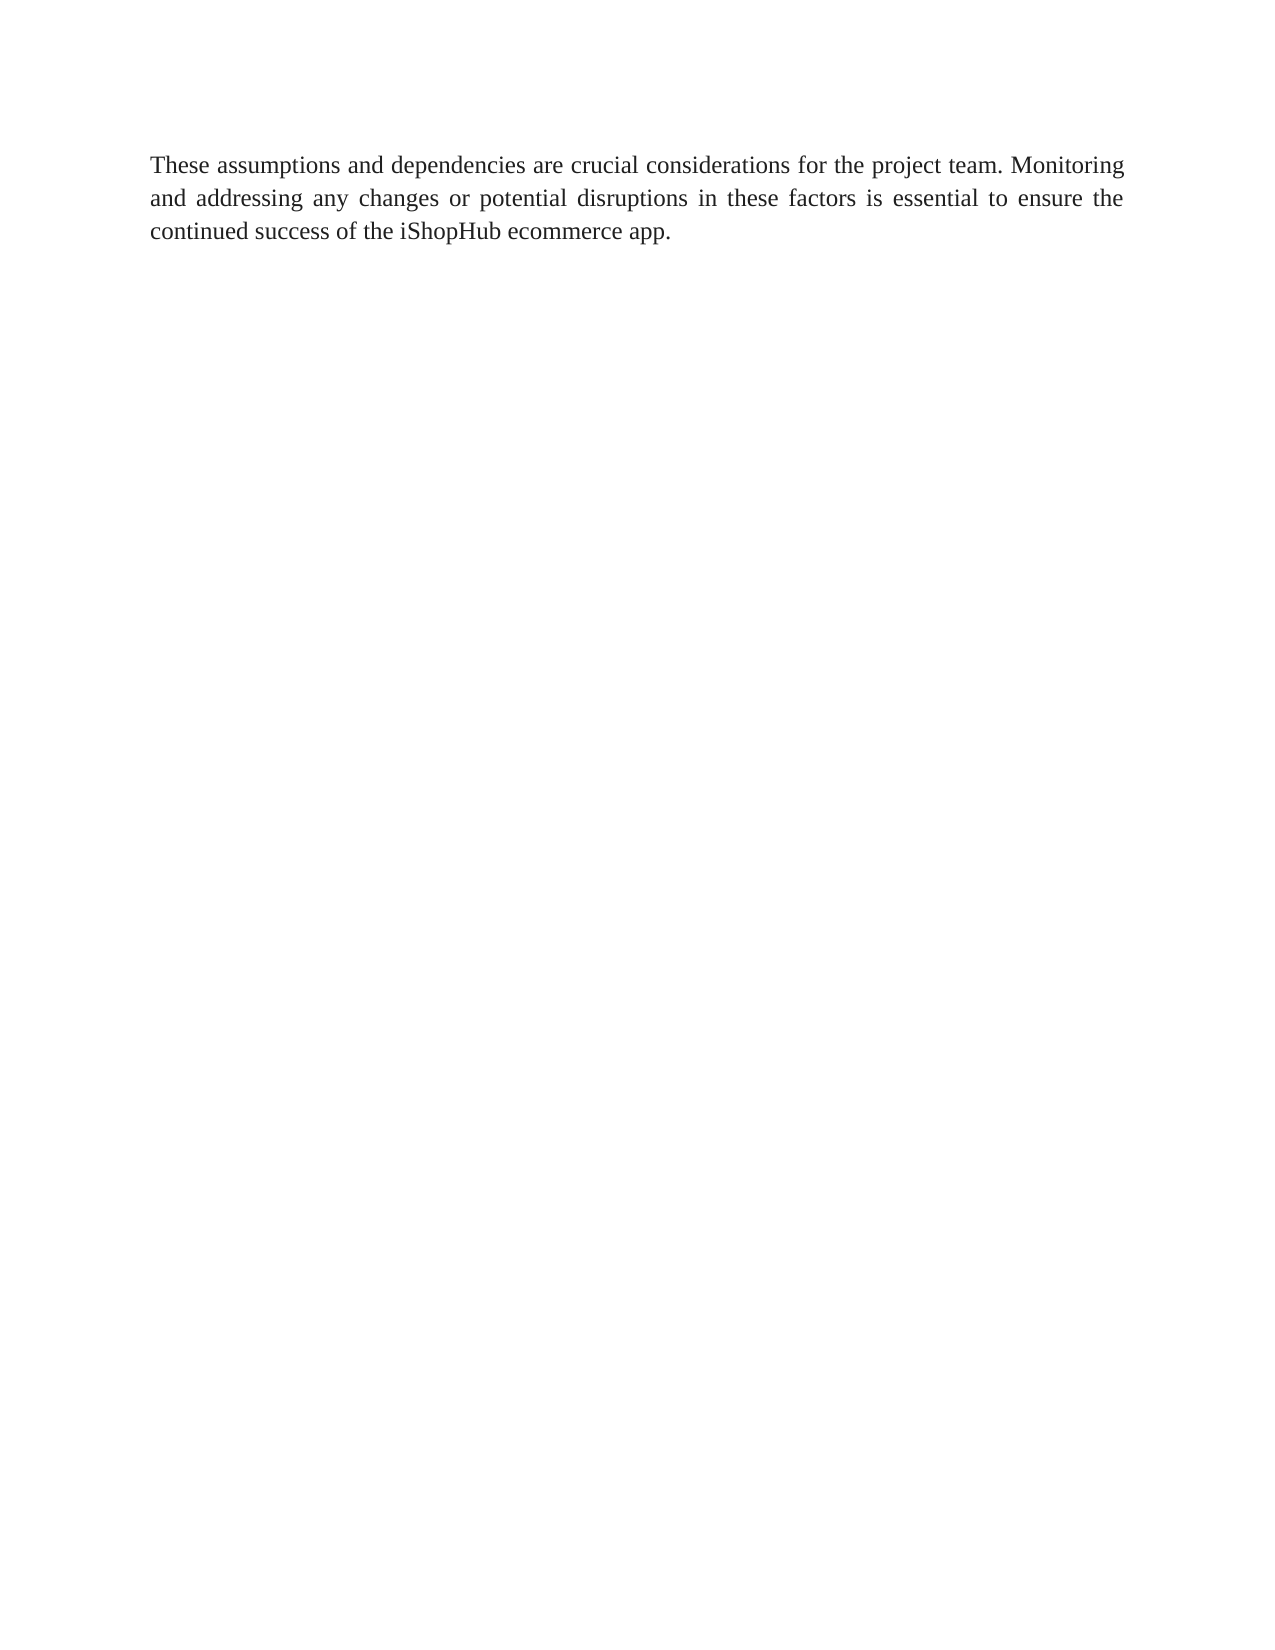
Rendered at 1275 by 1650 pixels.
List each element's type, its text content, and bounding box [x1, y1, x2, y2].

text These assumptions and dependencies are crucial considerations for the project team. Monitoring and addressing any changes or potential disruptions in these factors is essential to ensure the continued success of the iShopHub ecommerce app. [150, 150, 1125, 245]
